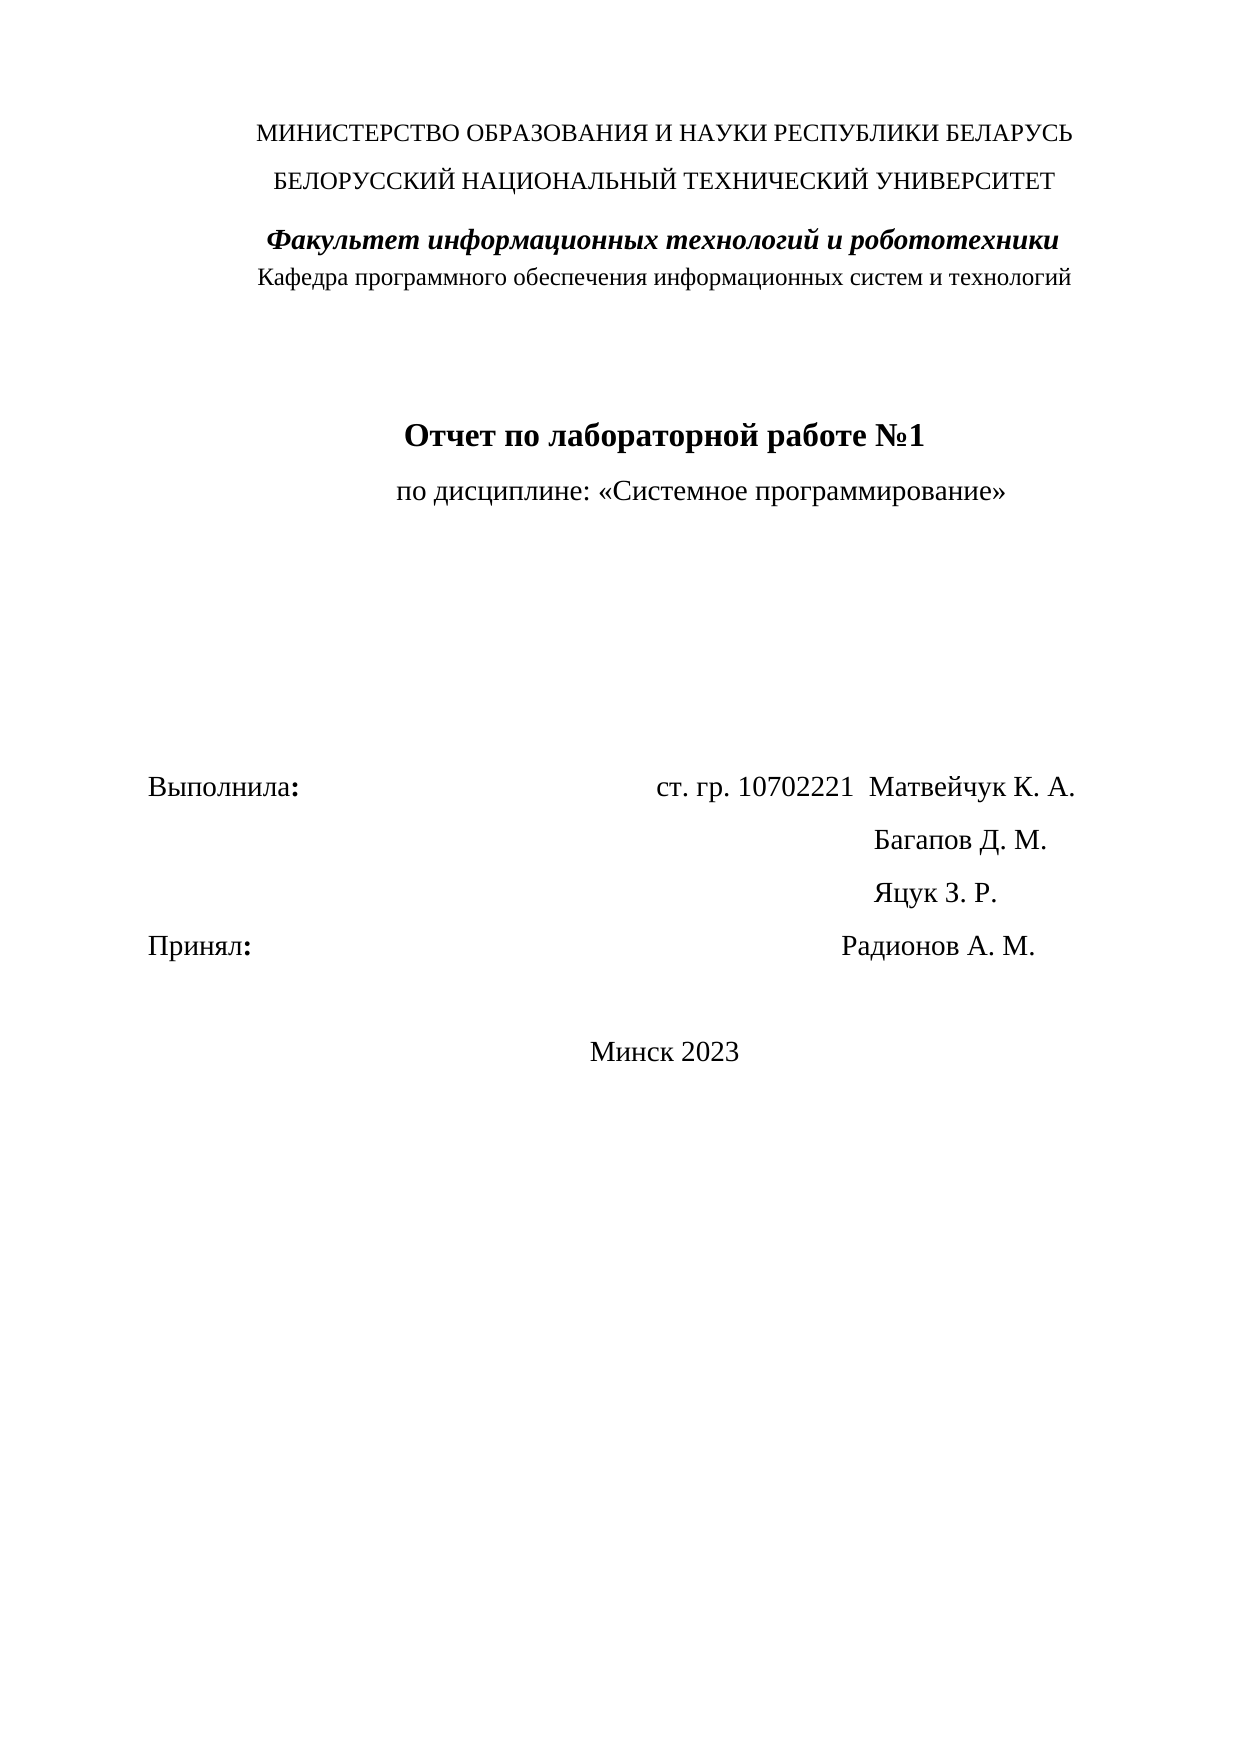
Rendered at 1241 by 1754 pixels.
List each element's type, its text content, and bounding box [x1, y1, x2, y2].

text Принял: Радионов А. М. [148, 928, 1181, 962]
text Отчет по лабораторной работе №1 [148, 415, 1181, 453]
text Багапов Д. М. [148, 822, 1181, 856]
text МИНИСТЕРСТВО ОБРАЗОВАНИЯ И НАУКИ РЕСПУБЛИКИ БЕЛАРУСЬ [148, 118, 1181, 147]
text Минск 2023 [148, 1034, 1181, 1067]
text по дисциплине: «Системное программирование» [148, 473, 1240, 507]
text БЕЛОРУССКИЙ НАЦИОНАЛЬНЫЙ ТЕХНИЧЕСКИЙ УНИВЕРСИТЕТ [148, 166, 1181, 194]
text Выполнила: ст. гр. 10702221 Матвейчук К. А. [148, 769, 1181, 803]
text Кафедра программного обеспечения информационных систем и технологий [148, 262, 1181, 290]
text Яцук З. Р. [148, 875, 1181, 909]
subtitle Факультет информационных технологий и робототехники [148, 222, 1181, 255]
